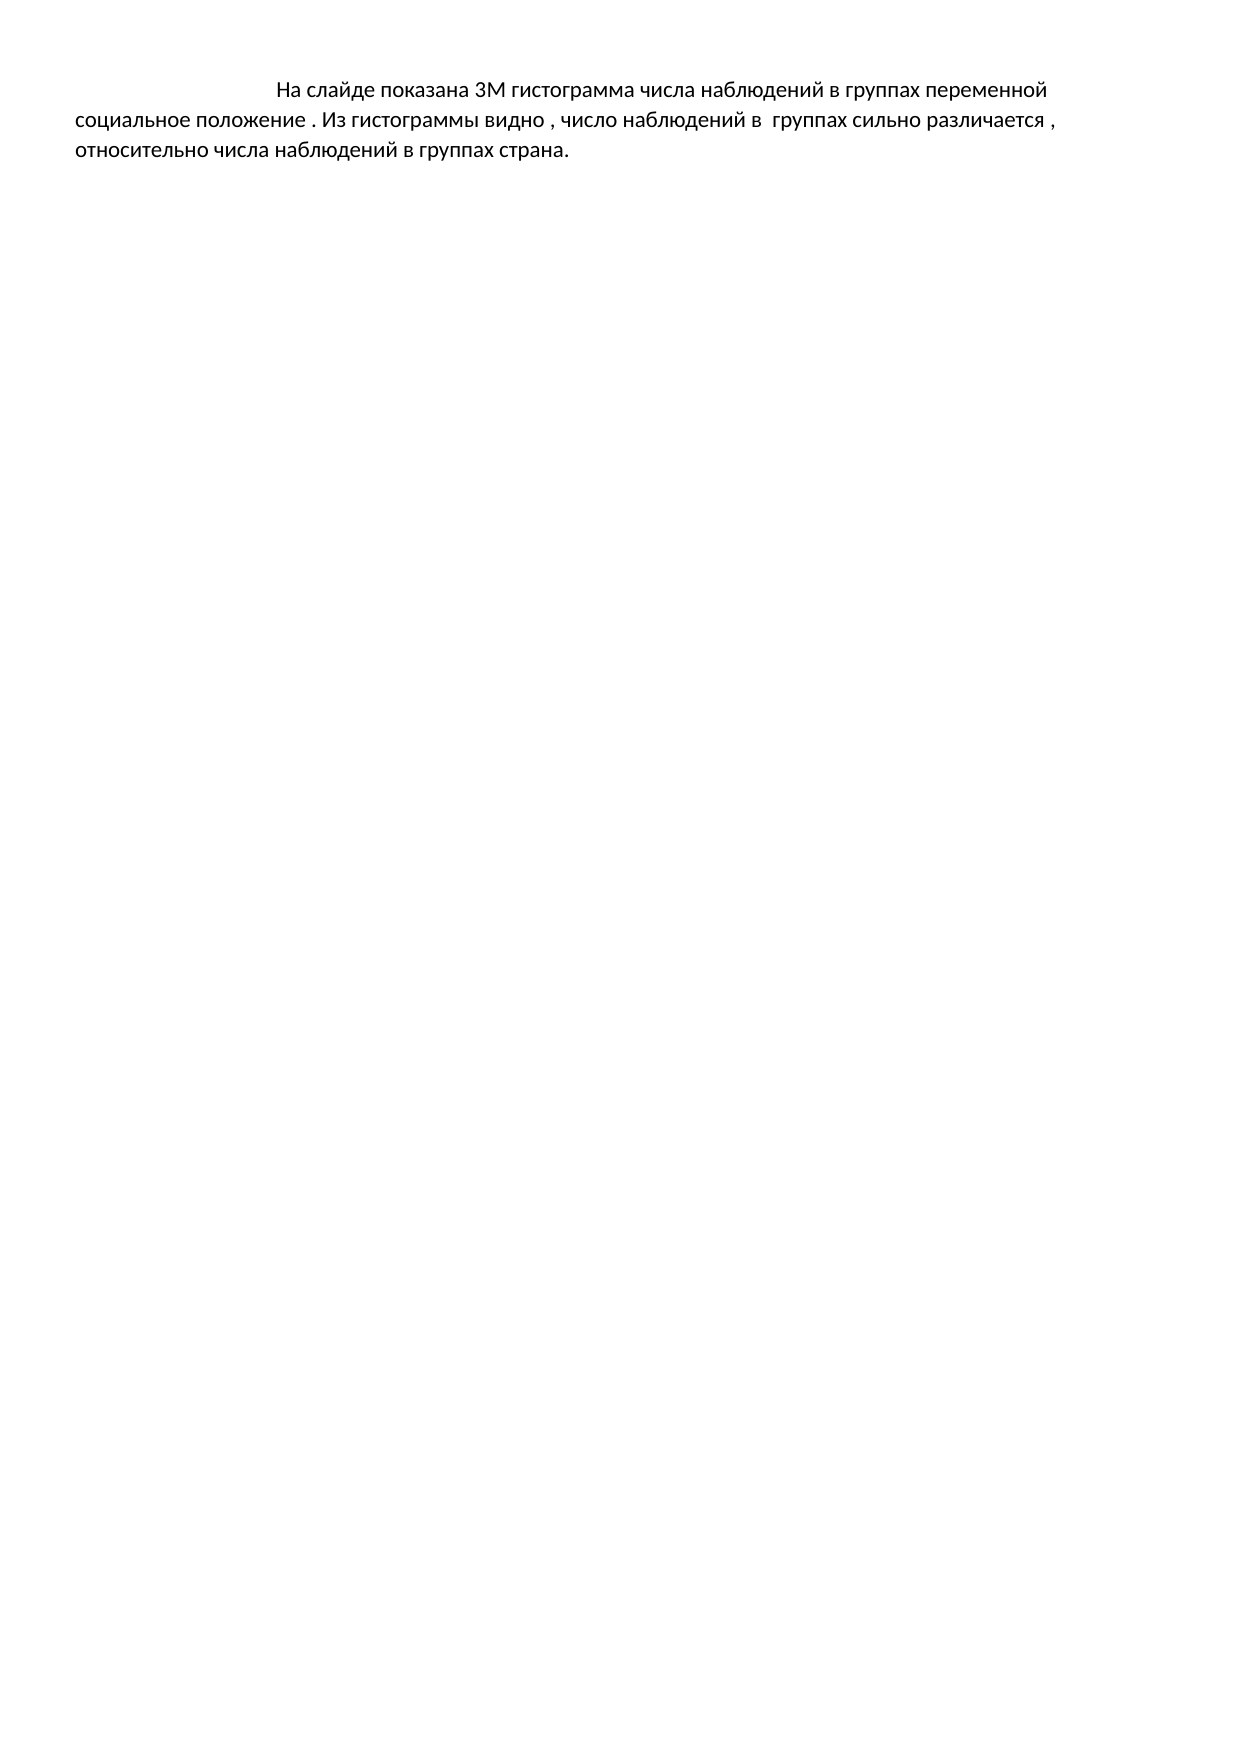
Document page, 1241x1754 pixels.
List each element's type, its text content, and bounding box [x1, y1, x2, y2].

text На слайде показана 3M гистограмма числа наблюдений в группах переменной социальное положение . Из гистограммы видно , число наблюдений в группах сильно различается , относительно числа наблюдений в группах страна. [75, 75, 1165, 163]
